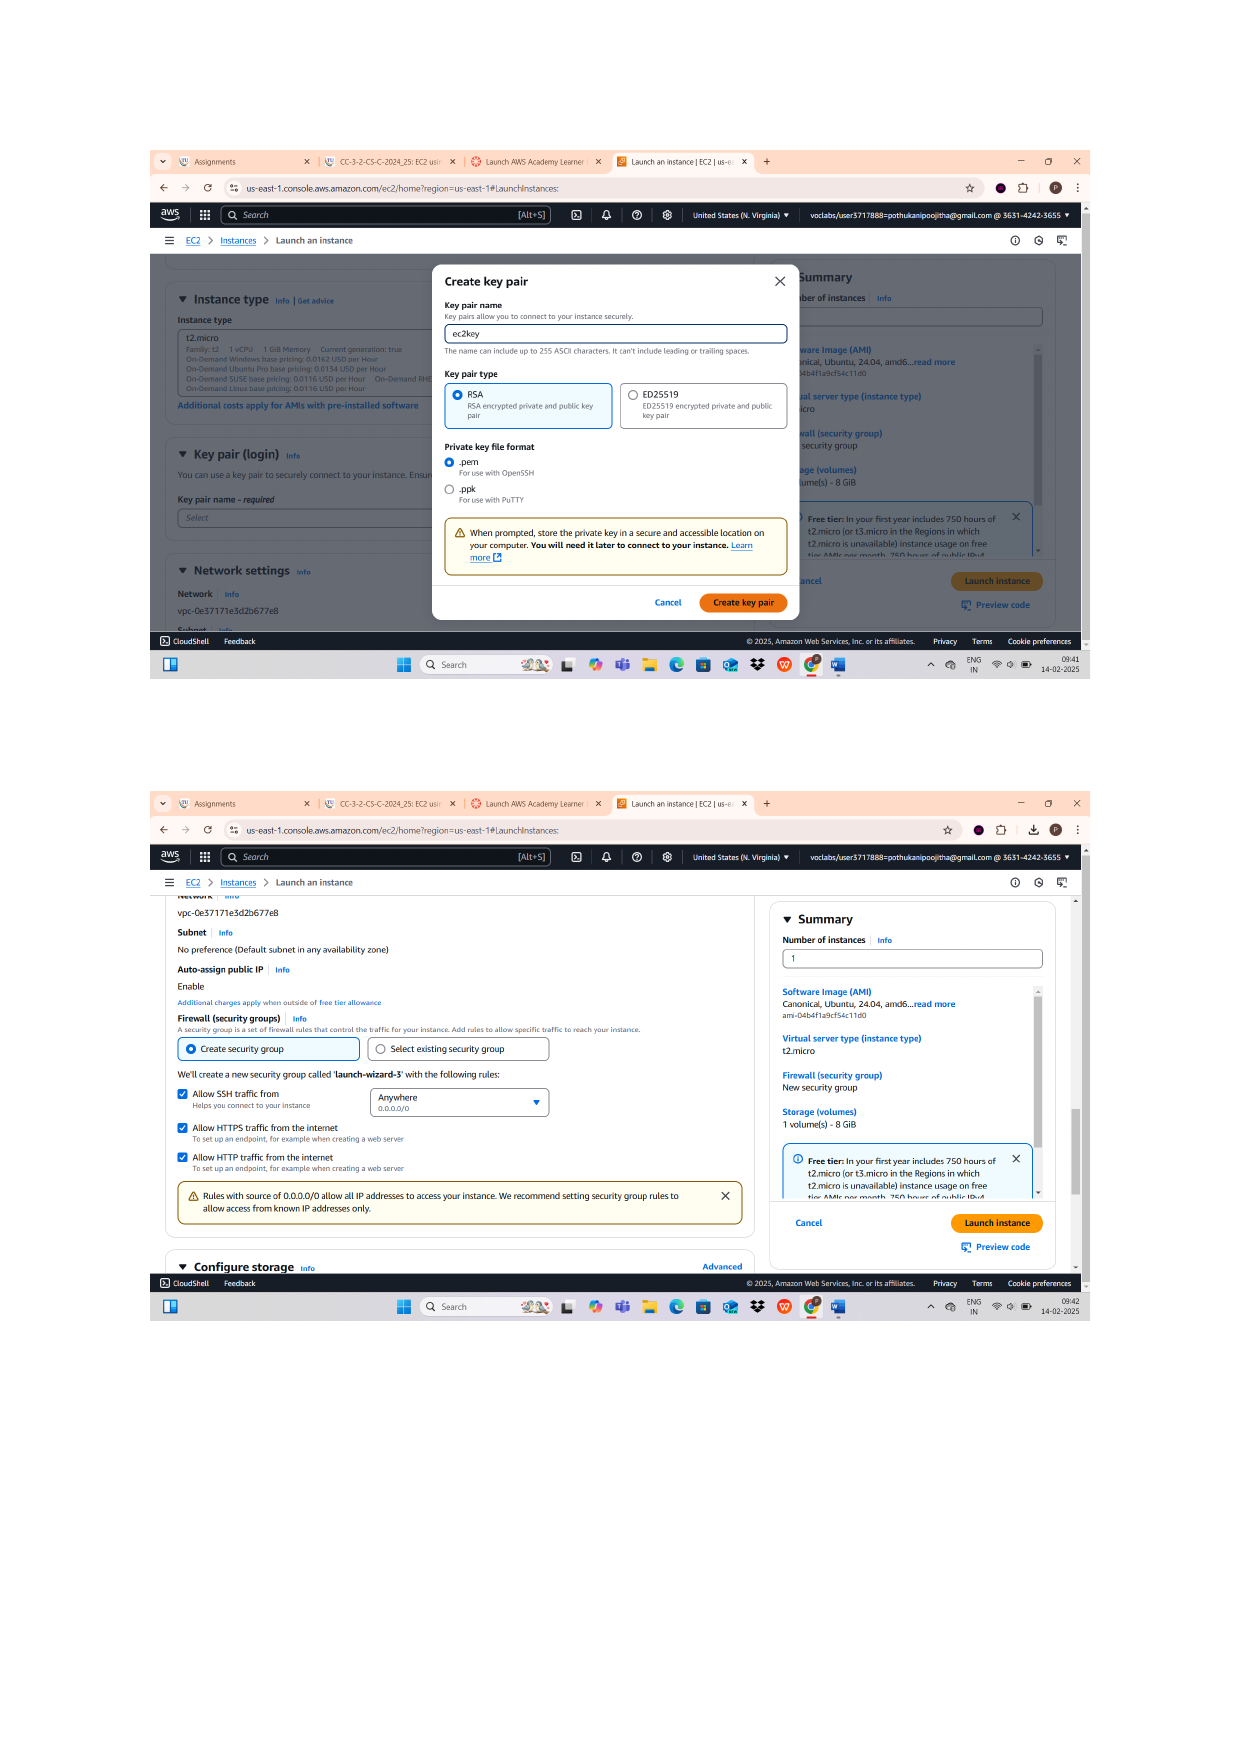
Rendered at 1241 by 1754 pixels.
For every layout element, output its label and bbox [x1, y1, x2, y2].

picture [150, 150, 1091, 679]
picture [150, 791, 1091, 1321]
